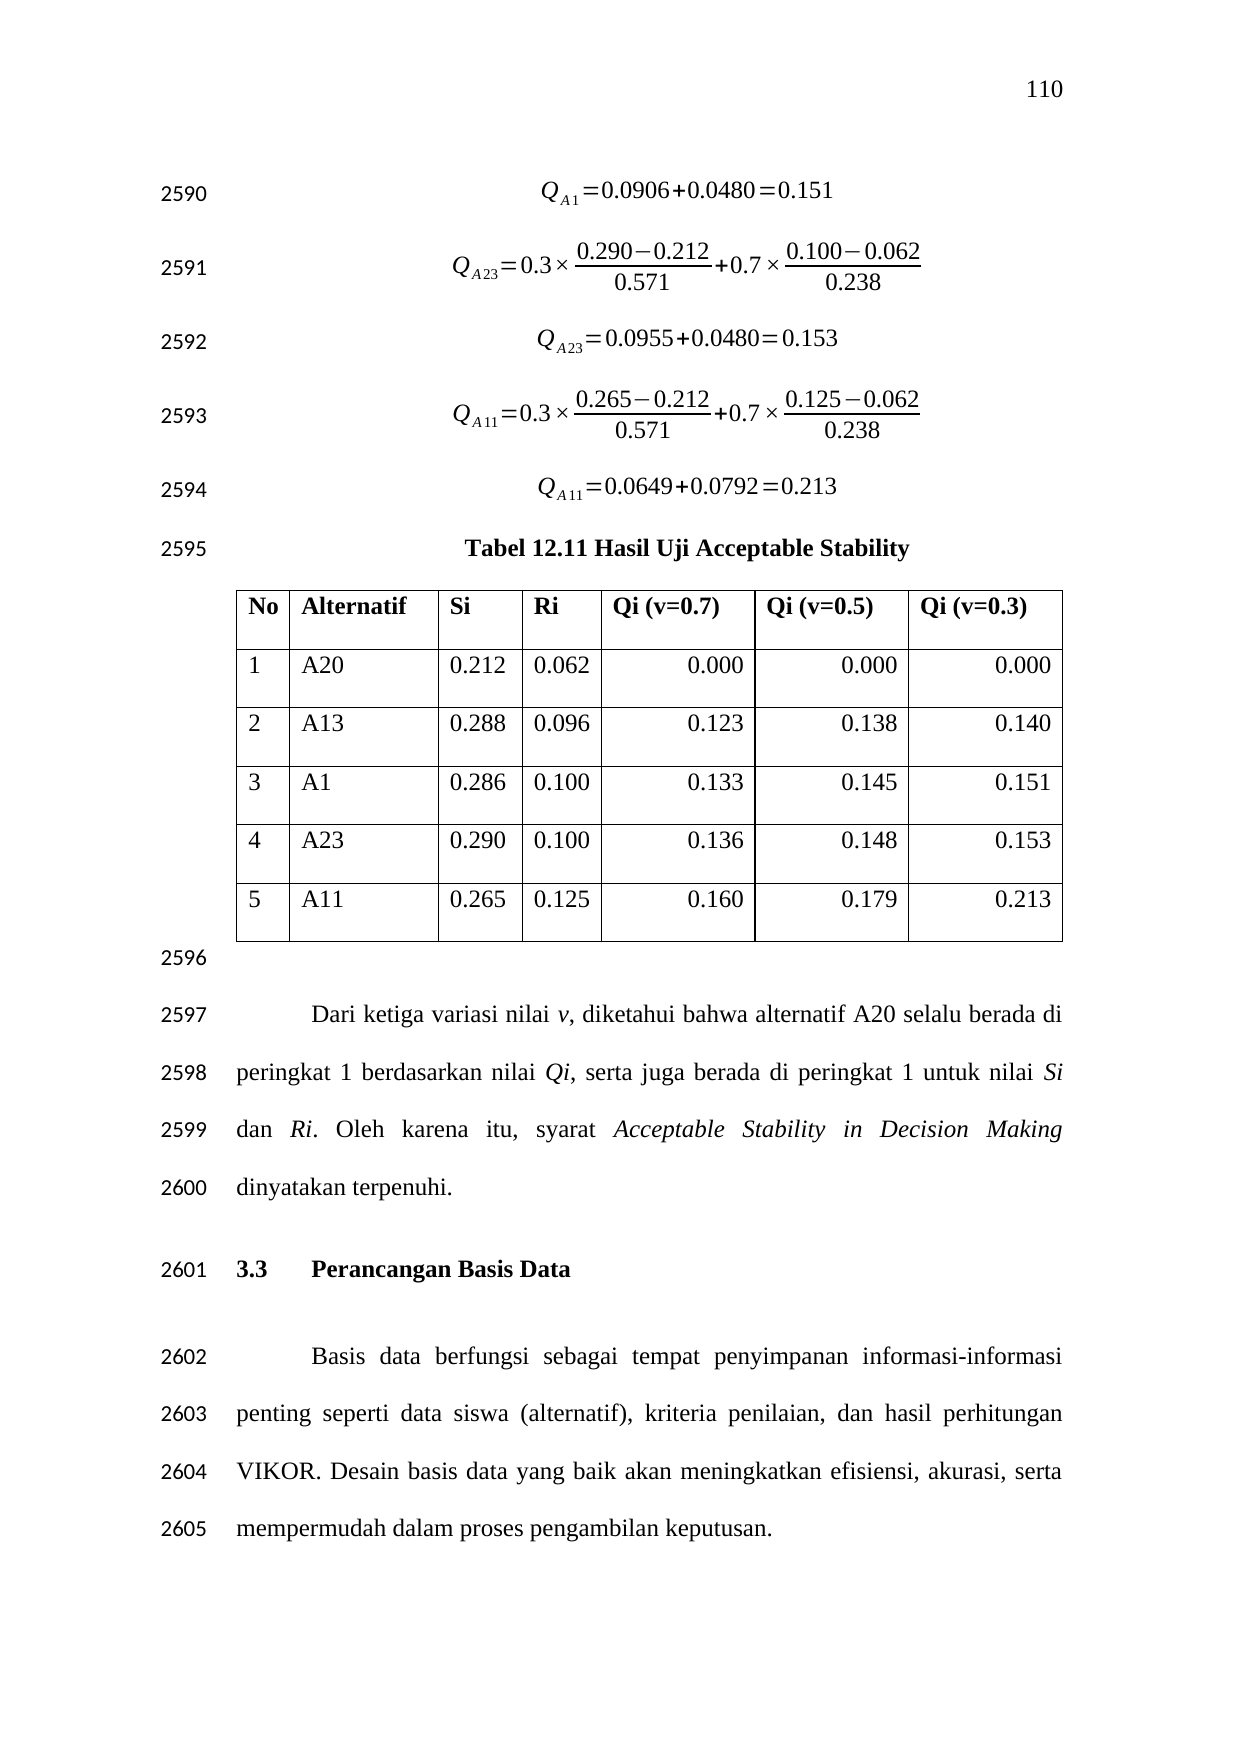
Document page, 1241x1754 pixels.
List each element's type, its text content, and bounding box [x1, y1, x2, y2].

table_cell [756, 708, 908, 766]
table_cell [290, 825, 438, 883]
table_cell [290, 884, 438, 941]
text Dari ketiga variasi nilai v, diketahui bahwa alternatif A20 selalu berada di peringkat 1 berdasarkan nilai Qi​, serta juga berada di peringkat 1 untuk nilai Si​ dan Ri​. Oleh karena itu, syarat Acceptable Stability in Decision Making dinyatakan terpenuhi. [236, 999, 1063, 1201]
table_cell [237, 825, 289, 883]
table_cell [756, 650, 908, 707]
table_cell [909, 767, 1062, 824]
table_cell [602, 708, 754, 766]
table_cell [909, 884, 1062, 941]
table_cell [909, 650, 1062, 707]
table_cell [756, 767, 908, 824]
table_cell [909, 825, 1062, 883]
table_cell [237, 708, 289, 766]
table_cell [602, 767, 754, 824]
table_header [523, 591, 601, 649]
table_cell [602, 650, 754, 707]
subtitle Perancangan Basis Data [236, 1254, 1063, 1283]
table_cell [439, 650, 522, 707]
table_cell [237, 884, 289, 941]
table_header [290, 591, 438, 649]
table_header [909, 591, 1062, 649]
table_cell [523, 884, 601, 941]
text Basis data berfungsi sebagai tempat penyimpanan informasi-informasi penting seperti data siswa (alternatif), kriteria penilaian, dan hasil perhitungan VIKOR. Desain basis data yang baik akan meningkatkan efisiensi, akurasi, serta mempermudah dalam proses pengambilan keputusan. [236, 1341, 1063, 1542]
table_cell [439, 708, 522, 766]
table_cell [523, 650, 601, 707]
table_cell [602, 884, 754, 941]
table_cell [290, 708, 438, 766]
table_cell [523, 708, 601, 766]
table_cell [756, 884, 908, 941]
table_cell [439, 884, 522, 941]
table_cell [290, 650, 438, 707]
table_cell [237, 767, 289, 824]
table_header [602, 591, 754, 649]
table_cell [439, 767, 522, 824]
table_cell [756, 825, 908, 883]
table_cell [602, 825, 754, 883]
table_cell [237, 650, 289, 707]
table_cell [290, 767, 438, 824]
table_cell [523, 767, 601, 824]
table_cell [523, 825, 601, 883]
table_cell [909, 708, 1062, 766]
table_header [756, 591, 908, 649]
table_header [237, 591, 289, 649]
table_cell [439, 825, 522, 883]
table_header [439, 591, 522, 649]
